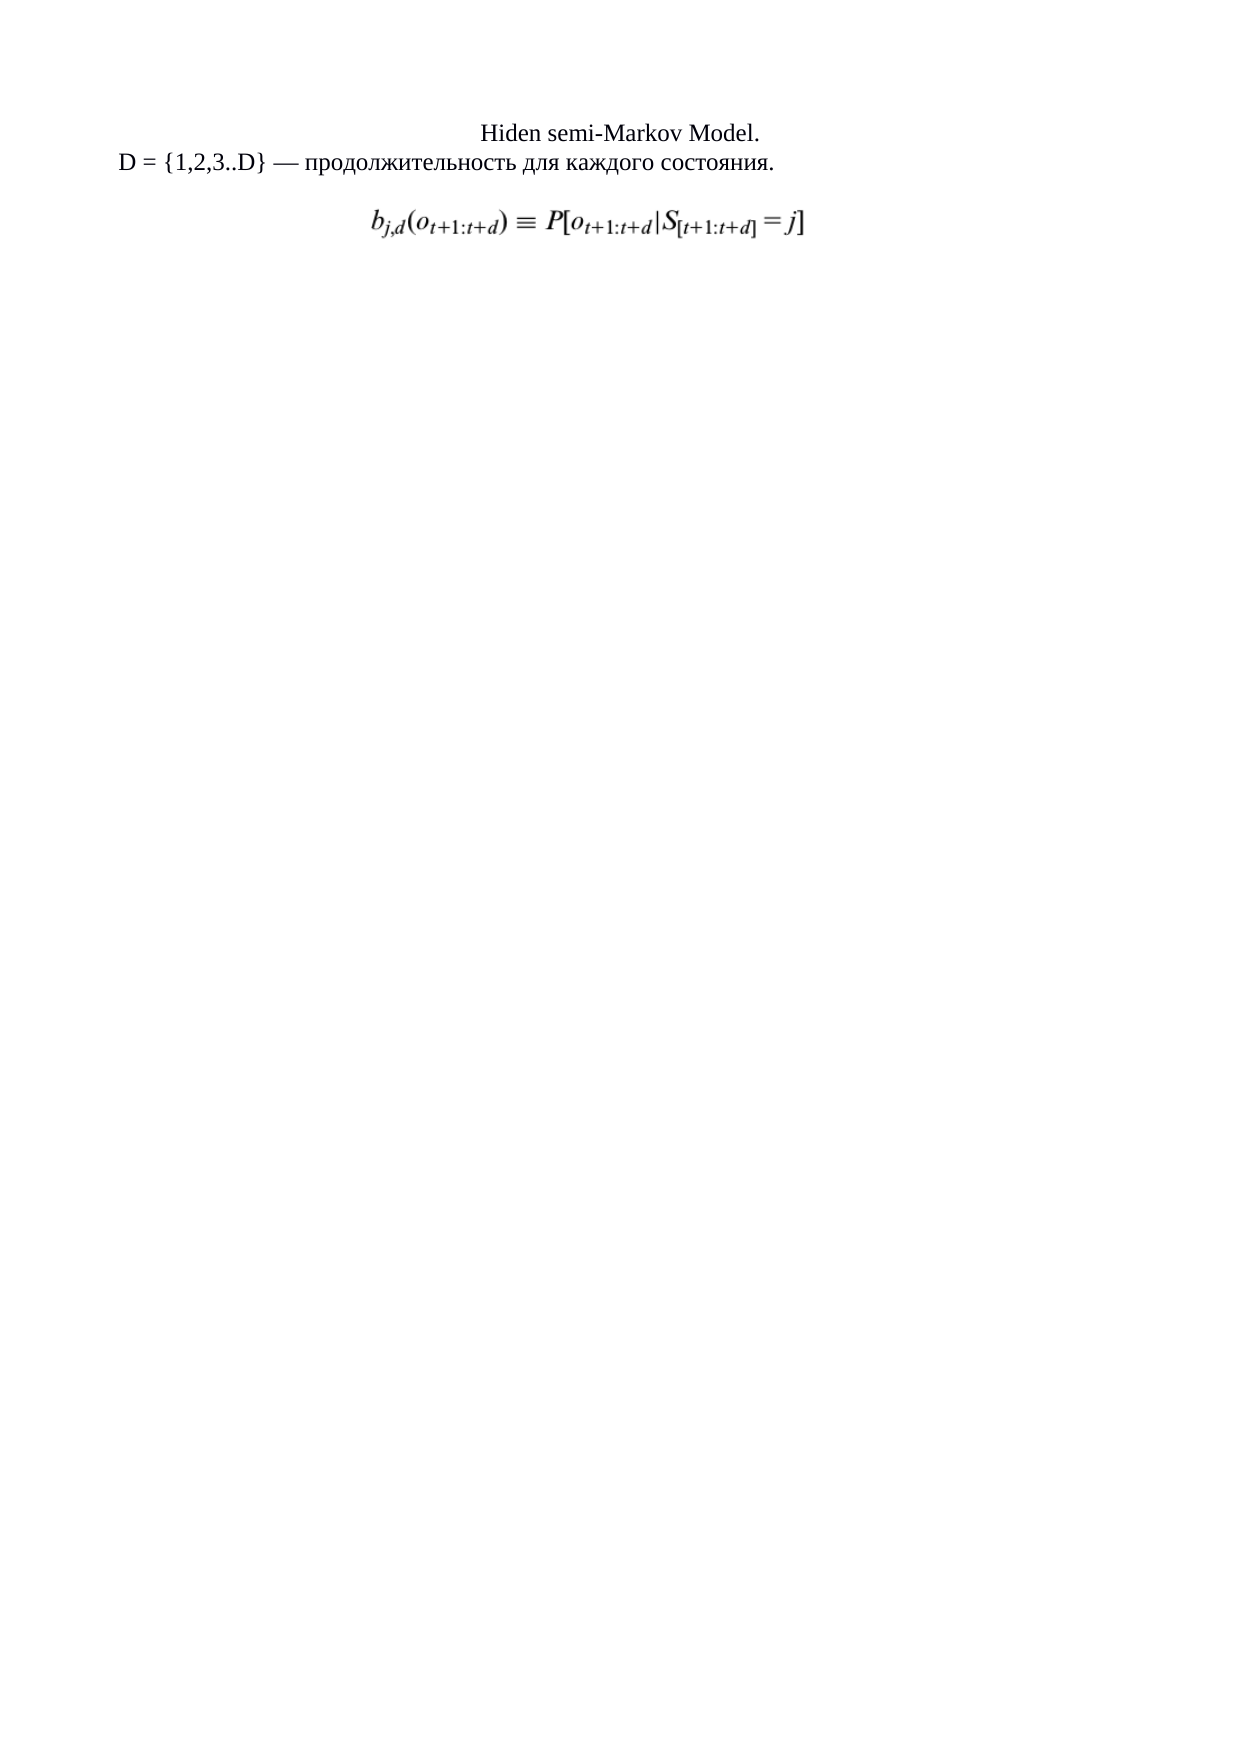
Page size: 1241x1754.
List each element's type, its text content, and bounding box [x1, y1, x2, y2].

picture [342, 175, 898, 261]
text Hiden semi-Markov Model. [118, 118, 1122, 147]
text D = {1,2,3..D} — продолжительность для каждого состояния. [118, 147, 1122, 176]
